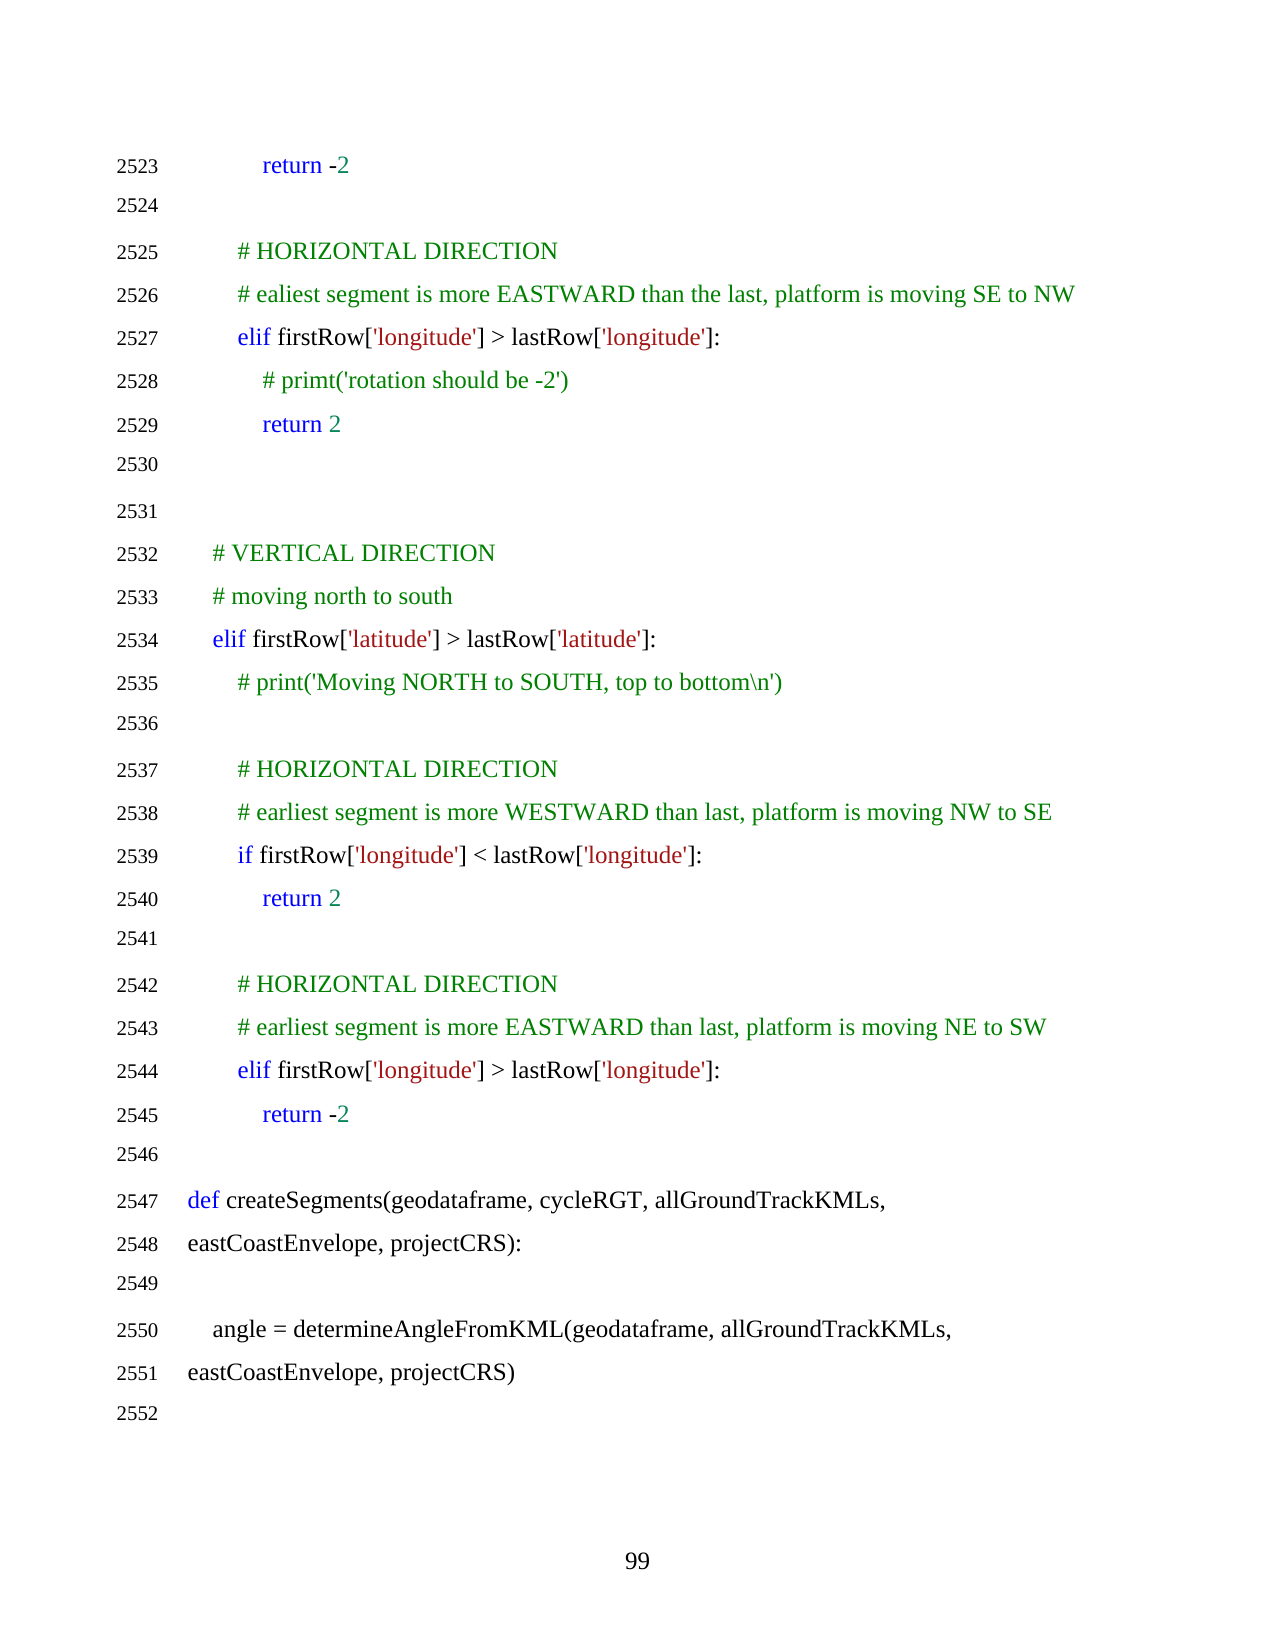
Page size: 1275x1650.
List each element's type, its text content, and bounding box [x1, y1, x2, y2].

text # earliest segment is more WESTWARD than last, platform is moving NW to SE [187, 797, 1087, 826]
text # HORIZONTAL DIRECTION [187, 754, 1087, 782]
text # moving north to south [187, 581, 1087, 610]
text angle = determineAngleFromKML(geodataframe, allGroundTrackKMLs, eastCoastEnvelope, projectCRS) [187, 1314, 1087, 1386]
text # ealiest segment is more EASTWARD than the last, platform is moving SE to NW [187, 279, 1087, 308]
text # earliest segment is more EASTWARD than last, platform is moving NE to SW [187, 1012, 1087, 1041]
text elif firstRow['latitude'] > lastRow['latitude']: [187, 624, 1087, 653]
text elif firstRow['longitude'] > lastRow['longitude']: [187, 1056, 1087, 1084]
text elif firstRow['longitude'] > lastRow['longitude']: [187, 322, 1087, 351]
text return 2 [187, 409, 1087, 437]
text # print('Moving NORTH to SOUTH, top to bottom\n') [187, 667, 1087, 696]
text # VERTICAL DIRECTION [187, 538, 1087, 567]
text # HORIZONTAL DIRECTION [187, 969, 1087, 998]
text return -2 [187, 150, 1087, 179]
text if firstRow['longitude'] < lastRow['longitude']: [187, 840, 1087, 869]
text return 2 [187, 883, 1087, 912]
text return -2 [187, 1099, 1087, 1127]
text # primt('rotation should be -2') [187, 366, 1087, 394]
text def createSegments(geodataframe, cycleRGT, allGroundTrackKMLs, eastCoastEnvelope, projectCRS): [187, 1185, 1087, 1257]
text # HORIZONTAL DIRECTION [187, 236, 1087, 265]
